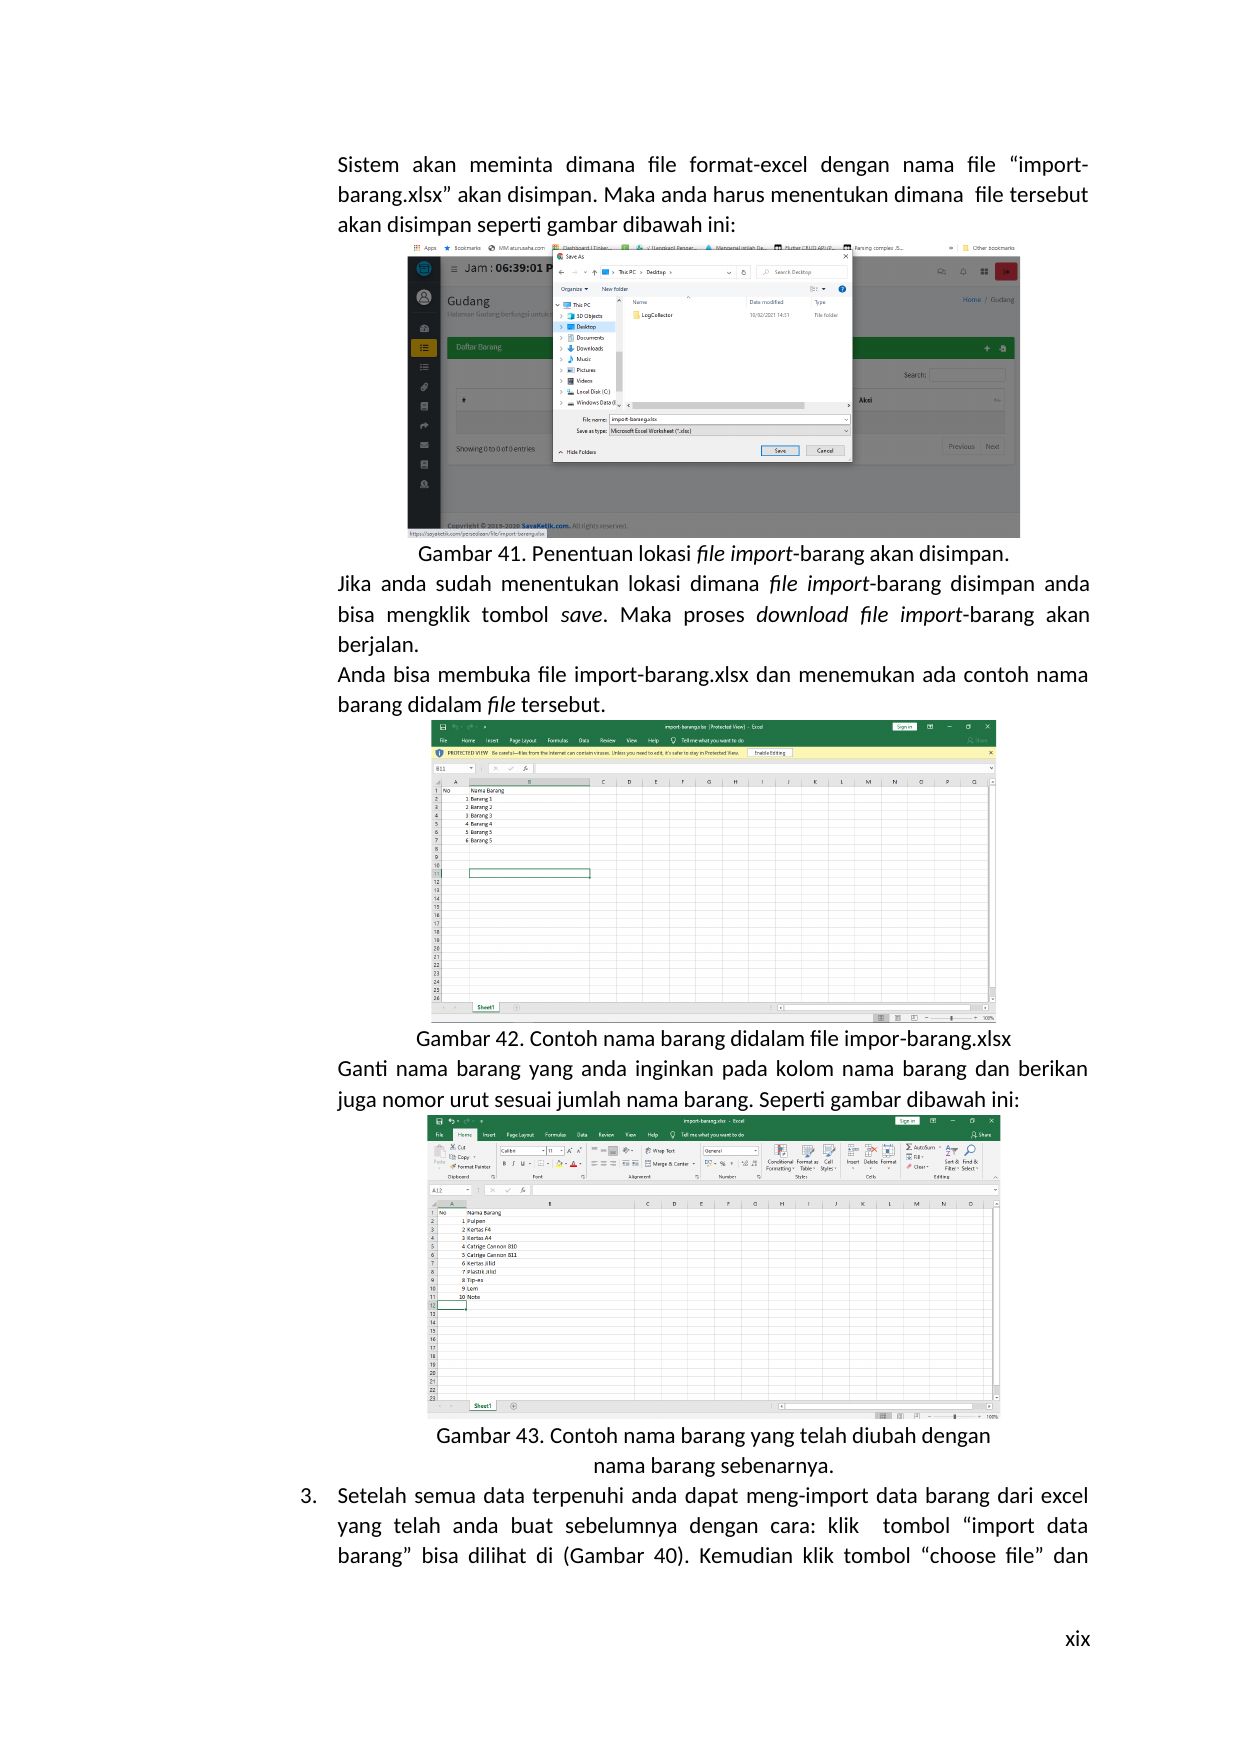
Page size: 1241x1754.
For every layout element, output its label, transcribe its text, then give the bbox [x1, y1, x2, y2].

list nama barang sebenarnya. [337, 1451, 1090, 1479]
picture [431, 720, 997, 1023]
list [300, 1481, 1090, 1570]
list Ganti nama barang yang anda inginkan pada kolom nama barang dan berikan juga nomor urut sesuai jumlah nama barang. Seperti gambar dibawah ini: [337, 1054, 1090, 1113]
list Gambar 43. Contoh nama barang yang telah diubah dengan [337, 1421, 1090, 1449]
picture [427, 1115, 1001, 1419]
list Anda bisa membuka file import-barang.xlsx dan menemukan ada contoh nama barang didalam file tersebut. [337, 660, 1090, 718]
list Gambar 41. Penentuan lokasi file import-barang akan disimpan. [337, 539, 1090, 567]
list Jika anda sudah menentukan lokasi dimana file import-barang disimpan anda bisa mengklik tombol save. Maka proses download file import-barang akan berjalan. [337, 569, 1090, 658]
list Sistem akan meminta dimana file format-excel dengan nama file “import-barang.xlsx” akan disimpan. Maka anda harus menentukan dimana file tersebut akan disimpan seperti gambar dibawah ini: [337, 150, 1090, 238]
picture [407, 240, 1021, 538]
list Gambar 42. Contoh nama barang didalam file impor-barang.xlsx [337, 1024, 1090, 1052]
